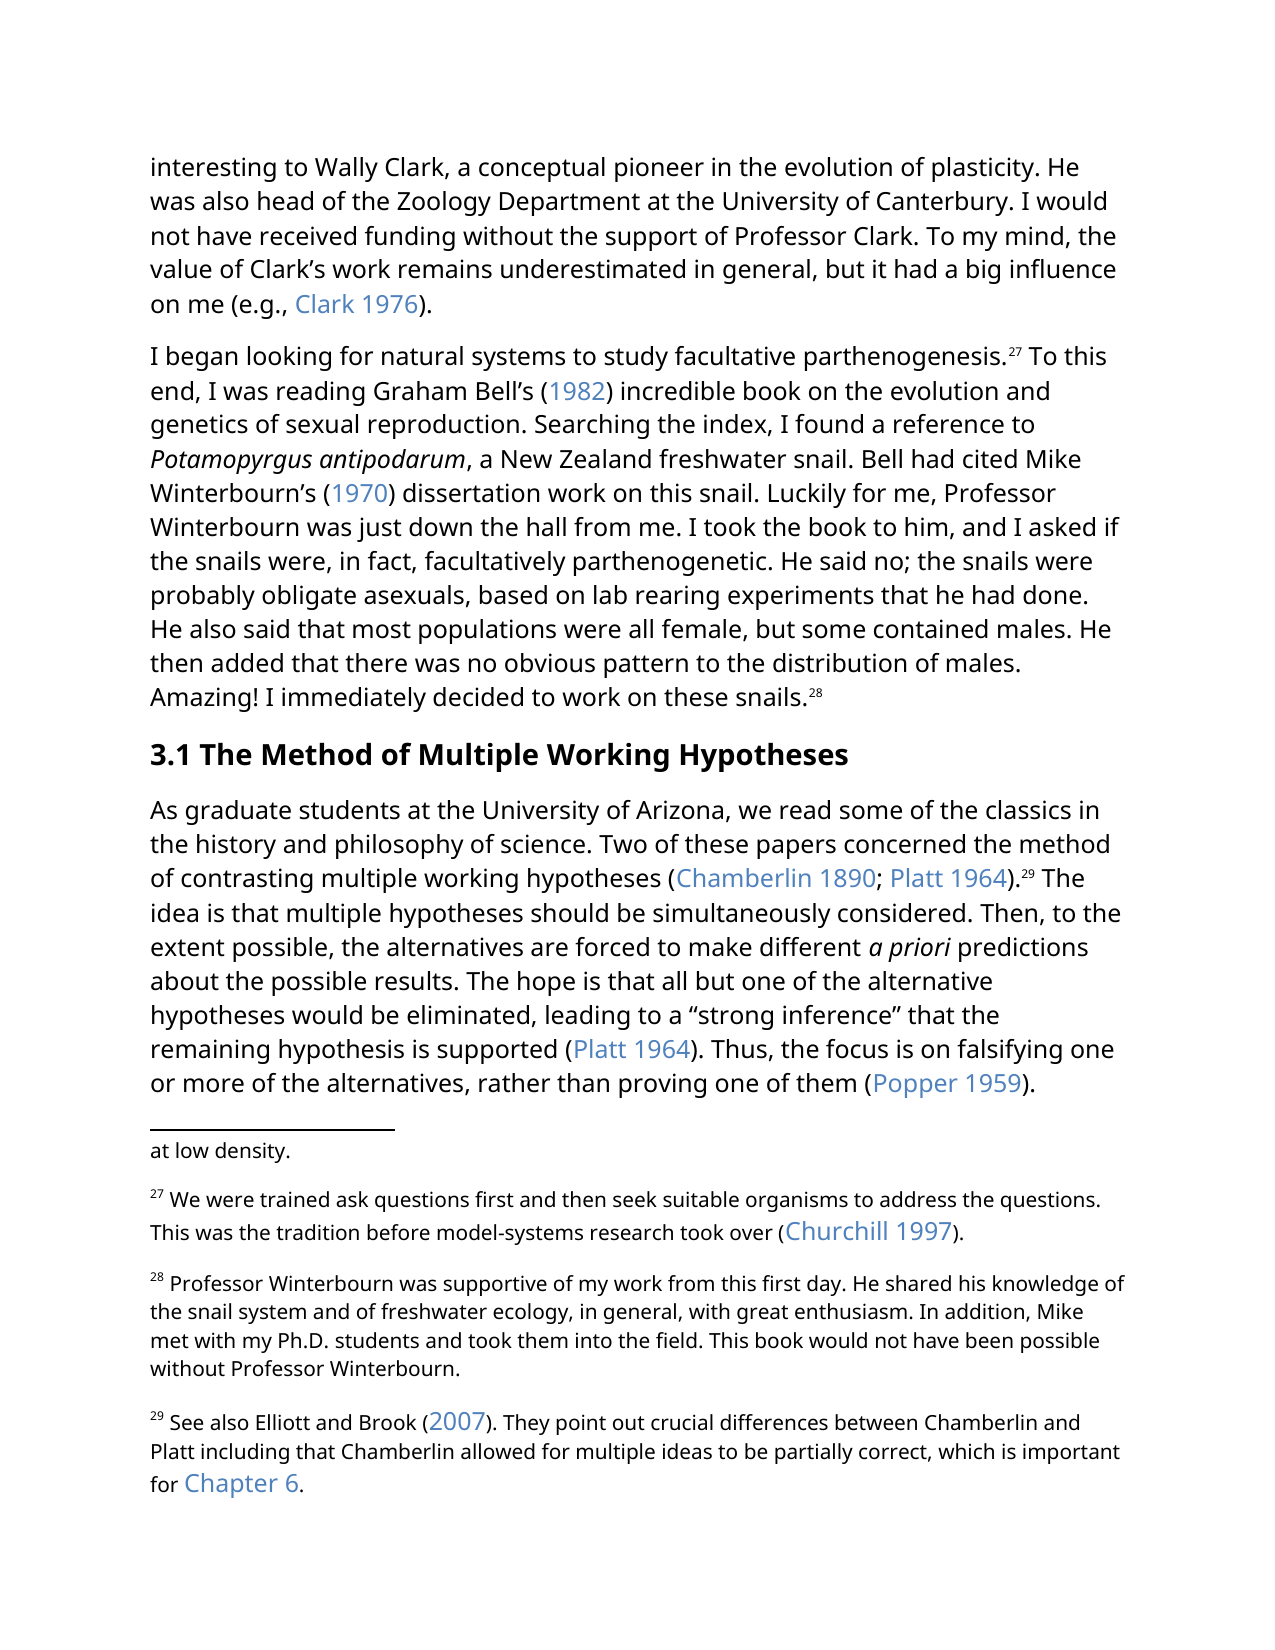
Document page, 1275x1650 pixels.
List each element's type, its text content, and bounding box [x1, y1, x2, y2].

subtitle 3.1 The Method of Multiple Working Hypotheses [150, 734, 1125, 774]
text I began looking for natural systems to study facultative parthenogenesis. To this end, I was reading Graham Bell’s (1982) incredible book on the evolution and genetics of sexual reproduction. Searching the index, I found a reference to Potamopyrgus antipodarum, a New Zealand freshwater snail. Bell had cited Mike Winterbourn’s (1970) dissertation work on this snail. Luckily for me, Professor Winterbourn was just down the hall from me. I took the book to him, and I asked if the snails were, in fact, facultatively parthenogenetic. He said no; the snails were probably obligate asexuals, based on lab rearing experiments that he had done. He also said that most populations were all female, but some contained males. He then added that there was no obvious pattern to the distribution of males. Amazing! I immediately decided to work on these snails. [150, 339, 1125, 714]
text As graduate students at the University of Arizona, we read some of the classics in the history and philosophy of science. Two of these papers concerned the method of contrasting multiple working hypotheses (Chamberlin 1890; Platt 1964). The idea is that multiple hypotheses should be simultaneously considered. Then, to the extent possible, the alternatives are forced to make different a priori predictions about the possible results. The hope is that all but one of the alternative hypotheses would be eliminated, leading to a “strong inference” that the remaining hypothesis is supported (Platt 1964). Thus, the focus is on falsifying one or more of the alternatives, rather than proving one of them (Popper 1959). Graham Bell used this same method to contrast the ecological models for sex by using data on the geographic distribution of asexual individuals across many plant and animal taxa (Bell 1982). The data led him to reject the Lottery Model (Chapter 2). I decided to focus a similar test directly on the New Zealand snails (Figure 3.3). [150, 793, 1125, 1099]
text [150, 150, 1125, 320]
